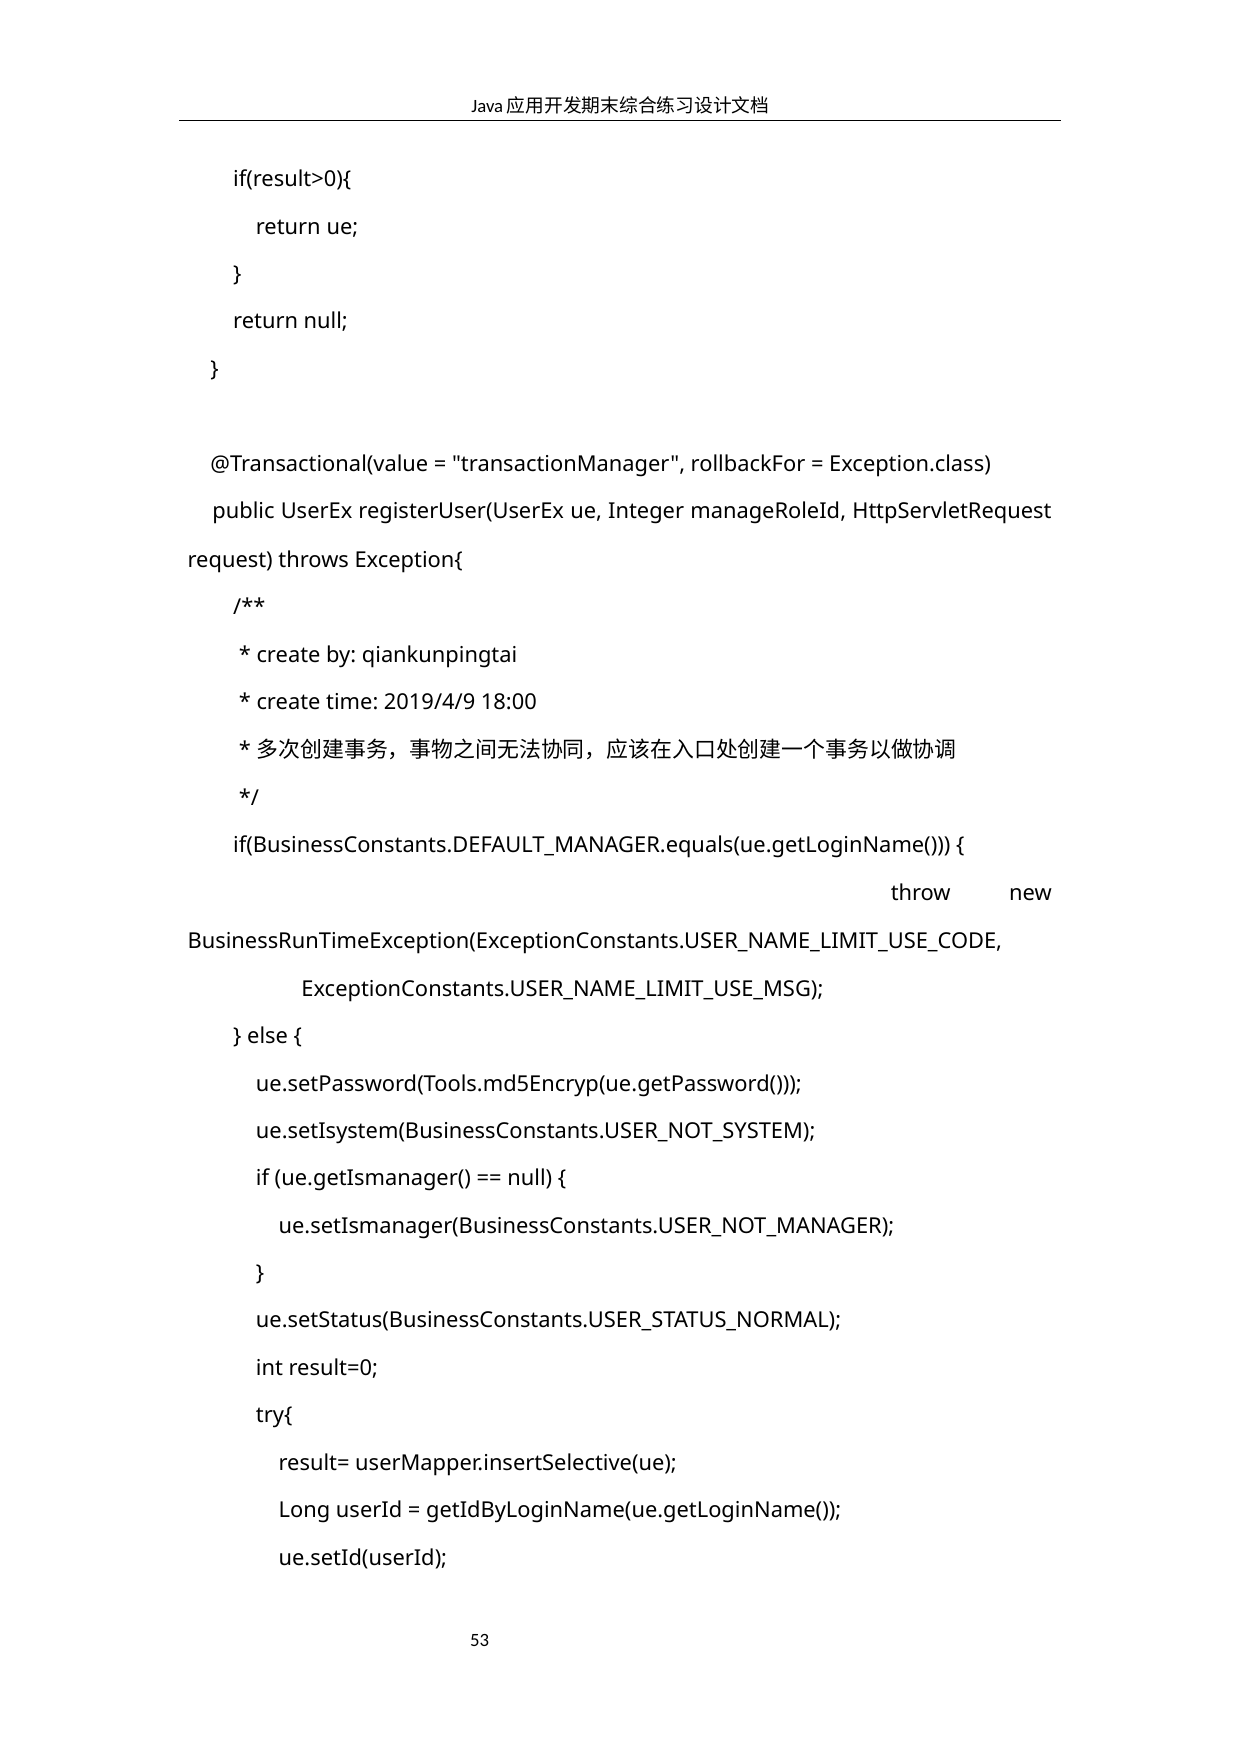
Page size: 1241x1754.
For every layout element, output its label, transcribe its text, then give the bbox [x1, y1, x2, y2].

text try{ [187, 1398, 1053, 1430]
text int result=0; [187, 1351, 1053, 1383]
text return null; [187, 304, 1053, 337]
text } else { [187, 1019, 1053, 1051]
text @Transactional(value = "transactionManager", rollbackFor = Exception.class) [187, 446, 1053, 479]
text ue.setStatus(BusinessConstants.USER_STATUS_NORMAL); [187, 1303, 1053, 1336]
text if(result>0){ [187, 162, 1053, 194]
text * create time: 2019/4/9 18:00 [187, 685, 1053, 717]
text ue.setPassword(Tools.md5Encryp(ue.getPassword())); [187, 1066, 1053, 1099]
text return ue; [187, 209, 1053, 242]
text Long userId = getIdByLoginName(ue.getLoginName()); [187, 1493, 1053, 1525]
text */ [187, 780, 1053, 813]
text if(BusinessConstants.DEFAULT_MANAGER.equals(ue.getLoginName())) { [187, 828, 1053, 860]
text * create by: qiankunpingtai [187, 637, 1053, 670]
text ue.setIsmanager(BusinessConstants.USER_NOT_MANAGER); [187, 1208, 1053, 1241]
text ExceptionConstants.USER_NAME_LIMIT_USE_MSG); [187, 971, 1053, 1004]
text } [187, 352, 1053, 384]
text ue.setId(userId); [187, 1540, 1053, 1573]
text result= userMapper.insertSelective(ue); [187, 1445, 1053, 1478]
text /** [187, 590, 1053, 622]
text if (ue.getIsmanager() == null) { [187, 1161, 1053, 1193]
text throw new BusinessRunTimeException(ExceptionConstants.USER_NAME_LIMIT_USE_CODE, [187, 875, 1053, 956]
text public UserEx registerUser(UserEx ue, Integer manageRoleId, HttpServletRequest request) throws Exception{ [187, 494, 1053, 575]
text * 多次创建事务，事物之间无法协同，应该在入口处创建一个事务以做协调 [187, 732, 1053, 764]
text } [187, 1256, 1053, 1288]
text ue.setIsystem(BusinessConstants.USER_NOT_SYSTEM); [187, 1113, 1053, 1146]
text } [187, 257, 1053, 289]
